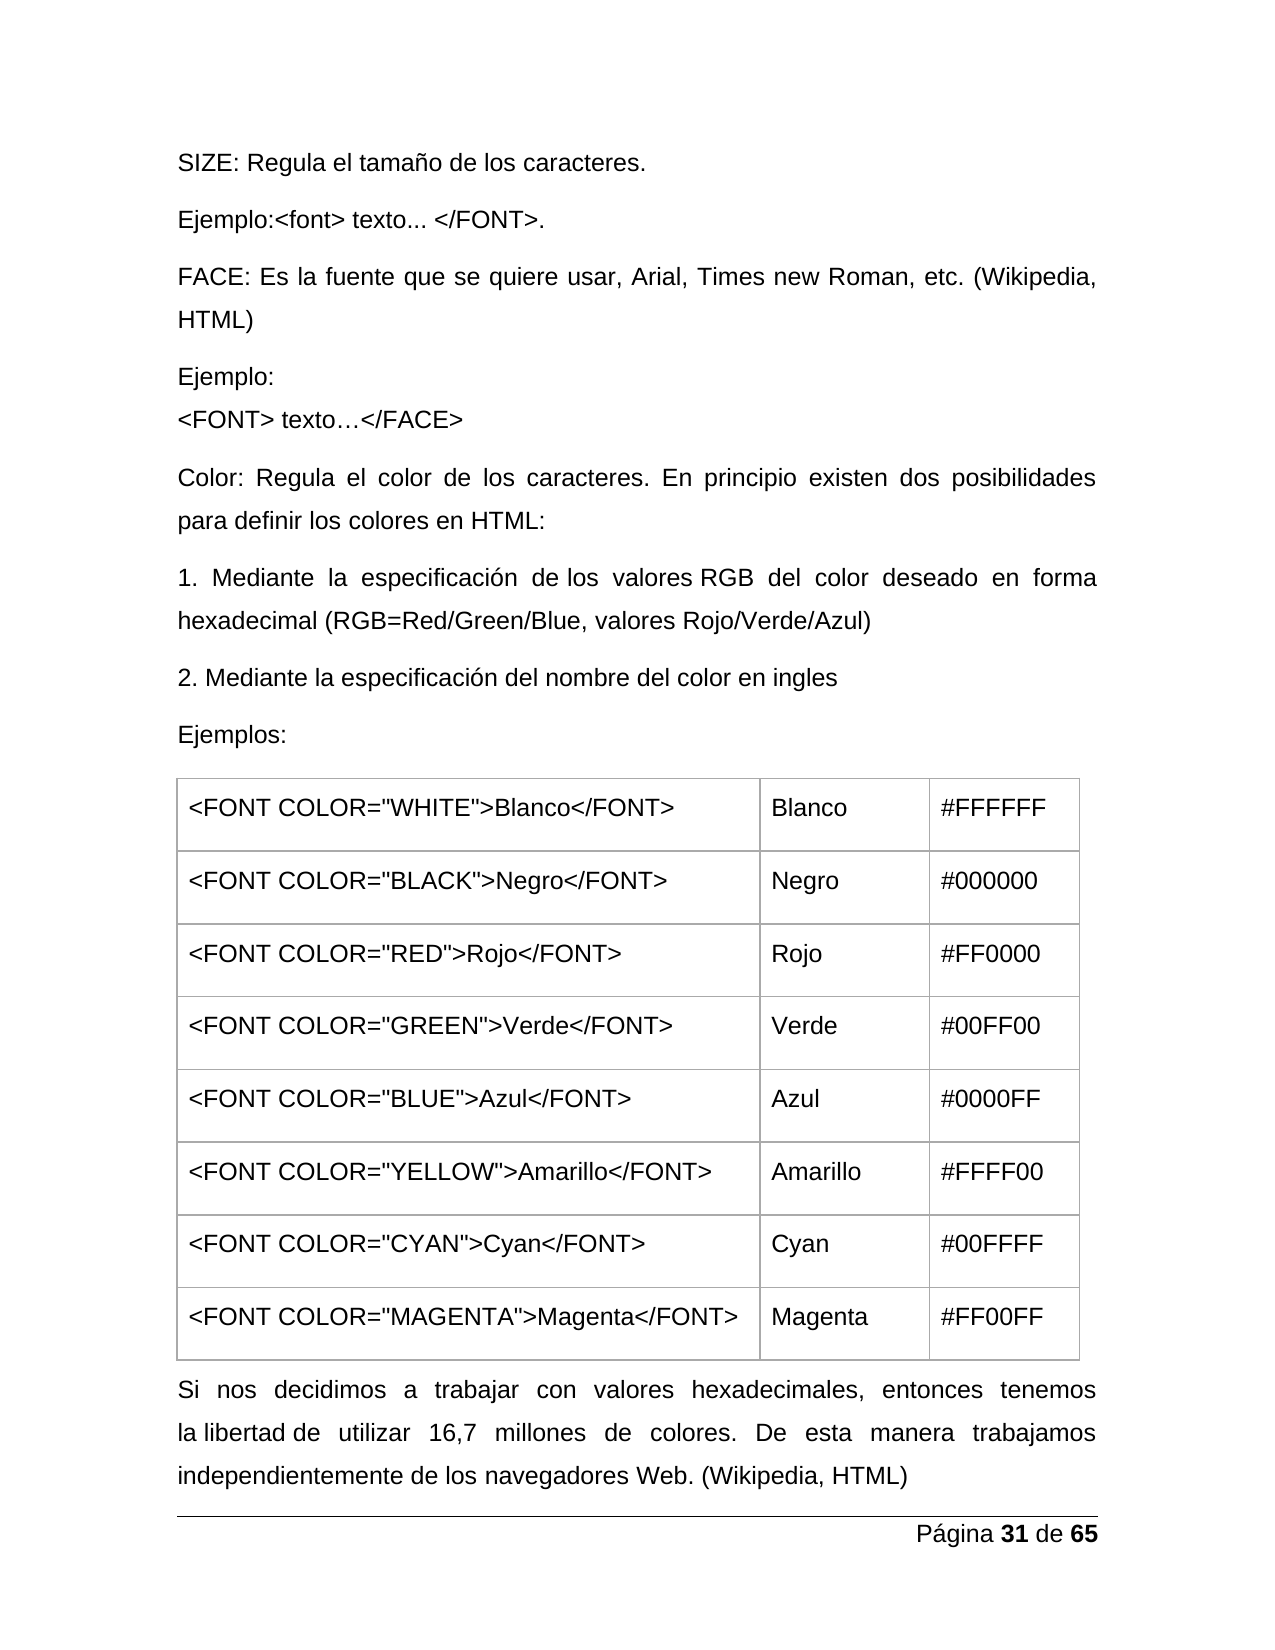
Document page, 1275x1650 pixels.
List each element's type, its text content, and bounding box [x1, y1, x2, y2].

table_cell <FONT COLOR="YELLOW">Amarillo</FONT> [178, 1143, 759, 1214]
table_cell Verde [761, 997, 929, 1068]
text 1. Mediante la especificación de los valores RGB del color deseado en forma hexadecimal (RGB=Red/Green/Blue, valores Rojo/Verde/Azul) [177, 563, 1098, 635]
text Si nos decidimos a trabajar con valores hexadecimales, entonces tenemos la libertad de utilizar 16,7 millones de colores. De esta manera trabajamos independientemente de los navegadores Web. (Wikipedia, HTML) [177, 1375, 1098, 1490]
table_cell Cyan [761, 1216, 929, 1287]
text FACE: Es la fuente que se quiere usar, Arial, Times new Roman, etc. (Wikipedia, HTML) [177, 262, 1098, 334]
table_cell #00FFFF [930, 1216, 1079, 1287]
table_cell #FFFF00 [930, 1143, 1079, 1214]
table_cell <FONT COLOR="GREEN">Verde</FONT> [178, 997, 759, 1068]
text Color: Regula el color de los caracteres. En principio existen dos posibilidades para definir los colores en HTML: [177, 463, 1098, 534]
table_cell <FONT COLOR="MAGENTA">Magenta</FONT> [178, 1288, 759, 1359]
text Ejemplo: <FONT> texto…</FACE> [177, 362, 1098, 434]
table_cell <FONT COLOR="CYAN">Cyan</FONT> [178, 1216, 759, 1287]
table_cell Magenta [761, 1288, 929, 1359]
table_cell Azul [761, 1070, 929, 1141]
table_cell #000000 [930, 852, 1079, 923]
table_cell #00FF00 [930, 997, 1079, 1068]
table_cell #FF0000 [930, 925, 1079, 996]
text Ejemplo:<font> texto... </FONT>. [177, 205, 1098, 233]
table_cell #0000FF [930, 1070, 1079, 1141]
table_cell Rojo [761, 925, 929, 996]
text 2. Mediante la especificación del nombre del color en ingles [177, 663, 1098, 692]
table_cell Negro [761, 852, 929, 923]
table_header Blanco [761, 779, 929, 850]
table_header #FFFFFF [930, 779, 1079, 850]
table_header <FONT COLOR="WHITE">Blanco</FONT> [178, 779, 759, 850]
table_cell <FONT COLOR="BLUE">Azul</FONT> [178, 1070, 759, 1141]
table_cell #FF00FF [930, 1288, 1079, 1359]
table_cell Amarillo [761, 1143, 929, 1214]
text Ejemplos: [177, 720, 1098, 749]
table_cell <FONT COLOR="BLACK">Negro</FONT> [178, 852, 759, 923]
table_cell <FONT COLOR="RED">Rojo</FONT> [178, 925, 759, 996]
text SIZE: Regula el tamaño de los caracteres. [177, 148, 1098, 176]
